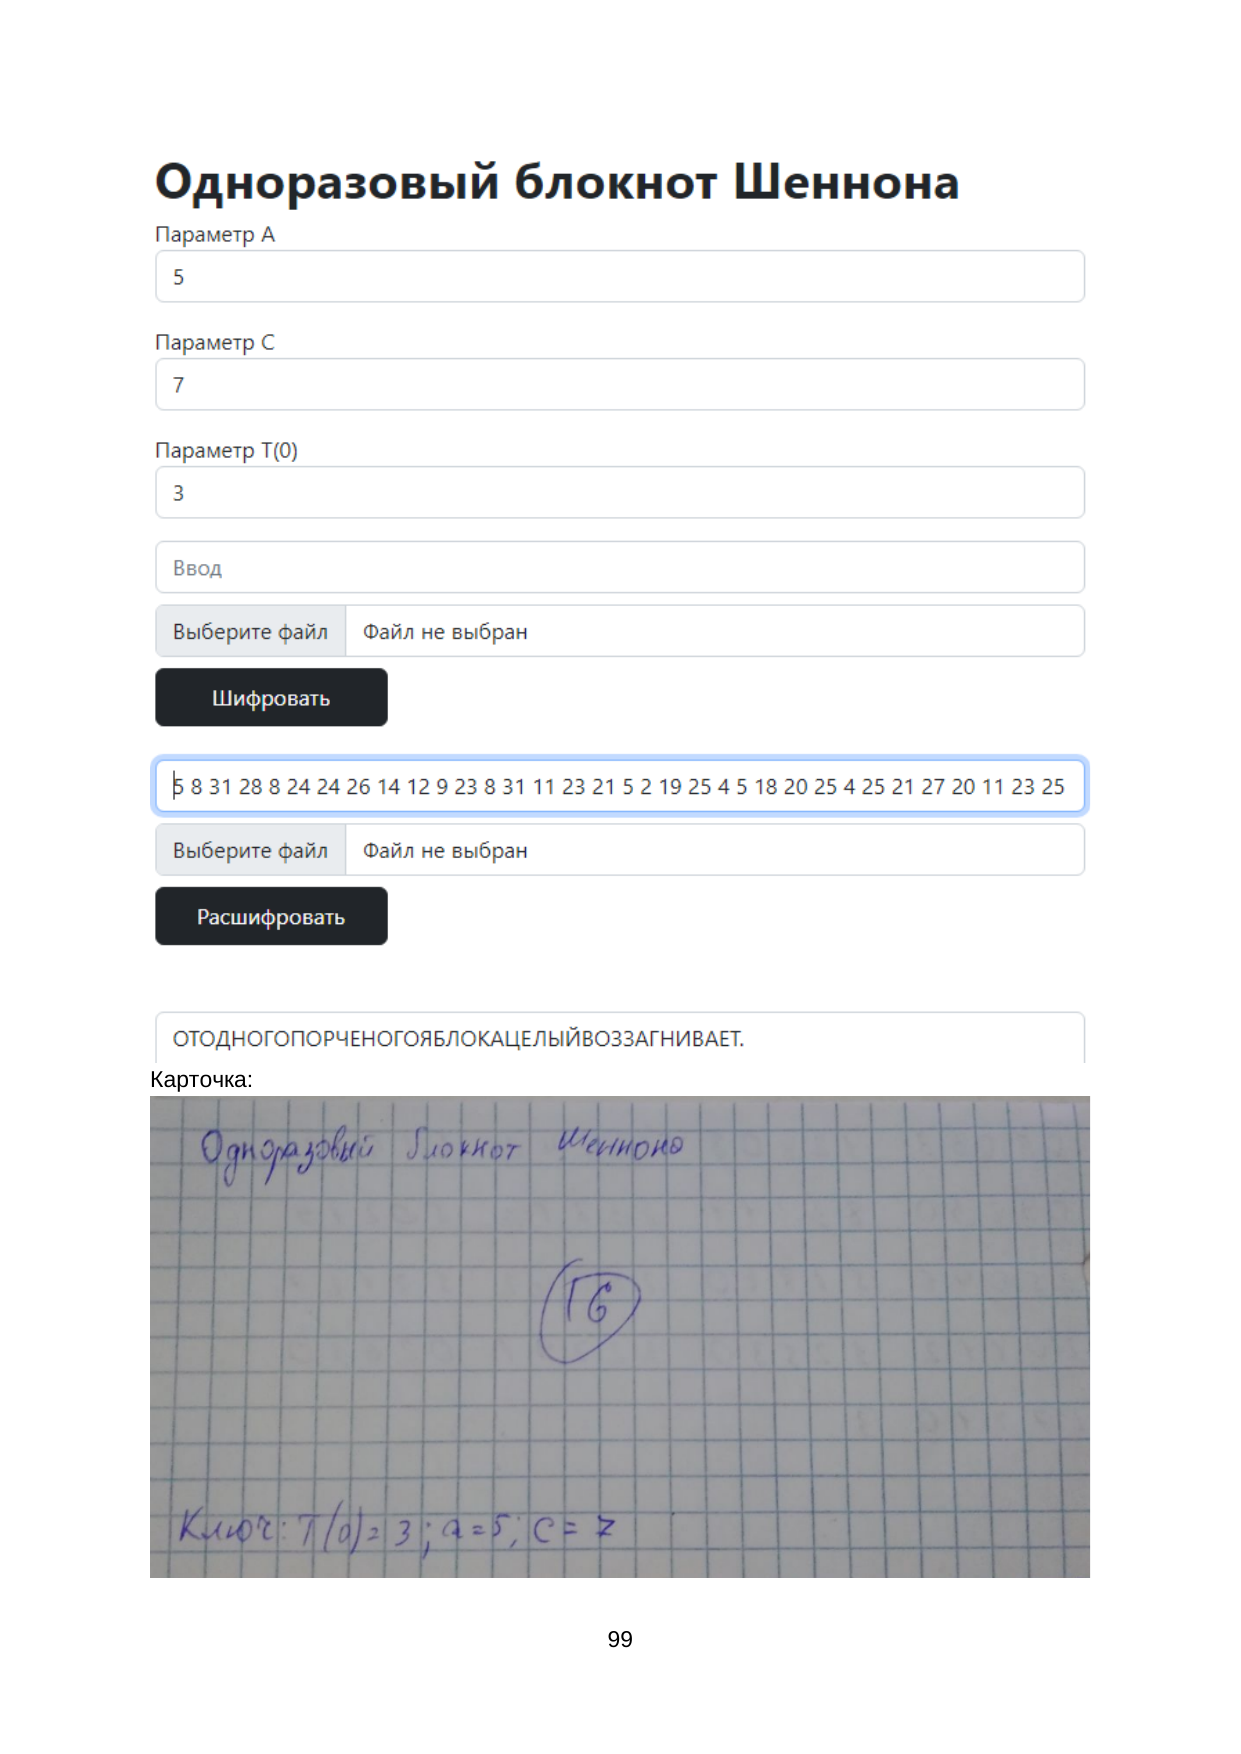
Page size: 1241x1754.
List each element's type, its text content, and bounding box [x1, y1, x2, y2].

picture [150, 150, 1091, 1063]
picture [150, 1096, 1091, 1578]
text Карточка: [150, 1066, 1090, 1093]
